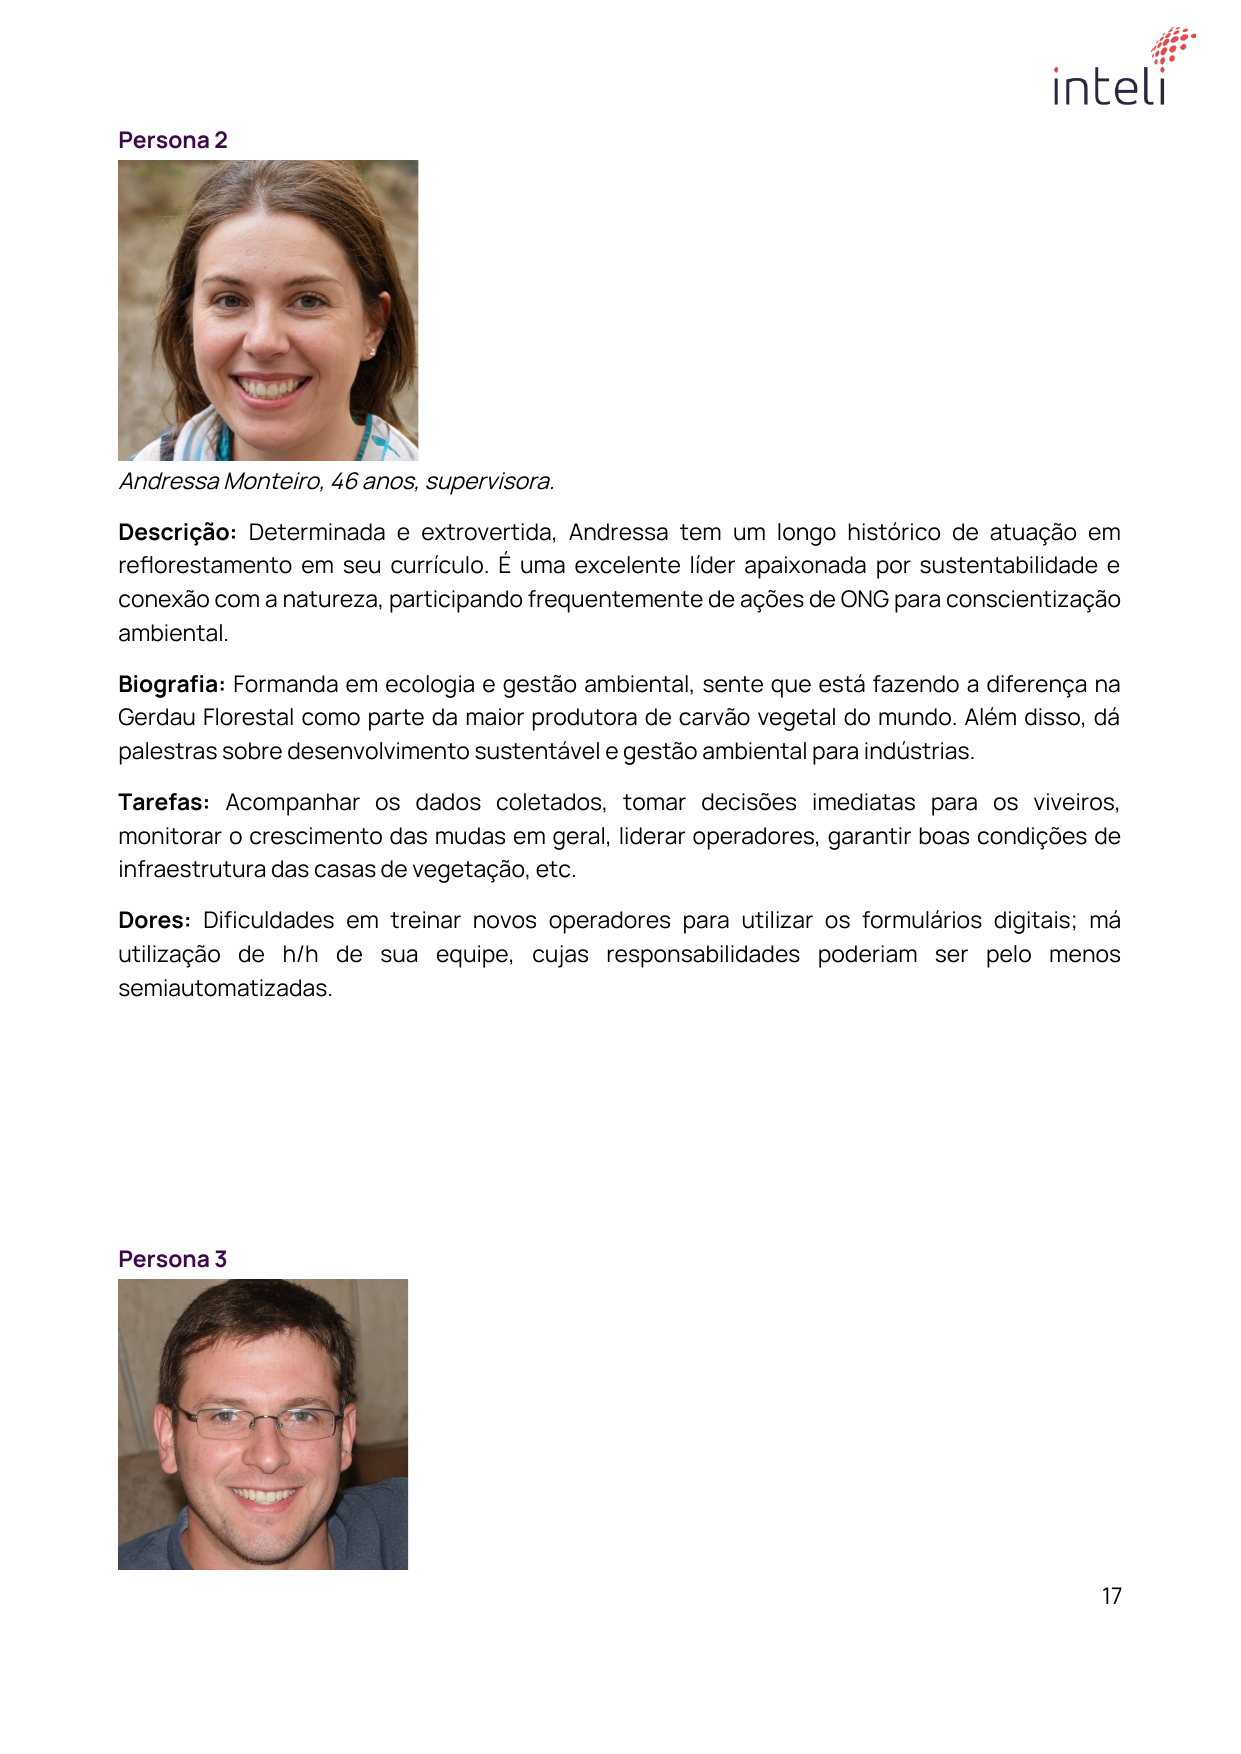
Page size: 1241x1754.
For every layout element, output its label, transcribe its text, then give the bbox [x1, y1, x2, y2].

text Tarefas: Acompanhar os dados coletados, tomar decisões imediatas para os viveiros, monitorar o crescimento das mudas em geral, liderar operadores, garantir boas condições de infraestrutura das casas de vegetação, etc. [118, 786, 1122, 885]
text Dores: Dificuldades em treinar novos operadores para utilizar os formulários digitais; má utilização de h/h de sua equipe, cujas responsabilidades poderiam ser pelo menos semiautomatizadas. [118, 904, 1122, 1003]
text Descrição: Determinada e extrovertida, Andressa tem um longo histórico de atuação em reflorestamento em seu currículo. É uma excelente líder apaixonada por sustentabilidade e conexão com a natureza, participando frequentemente de ações de ONG para conscientização ambiental. [118, 515, 1122, 648]
picture [118, 1279, 409, 1570]
subtitle Persona 3 [118, 1243, 1122, 1274]
text Biografia: Formanda em ecologia e gestão ambiental, sente que está fazendo a diferença na Gerdau Florestal como parte da maior produtora de carvão vegetal do mundo. Além disso, dá palestras sobre desenvolvimento sustentável e gestão ambiental para indústrias. [118, 667, 1122, 767]
subtitle Persona 2 [118, 124, 1122, 155]
text Andressa Monteiro, 46 anos, supervisora. [118, 465, 1122, 496]
picture [118, 160, 419, 461]
picture [1054, 27, 1197, 105]
